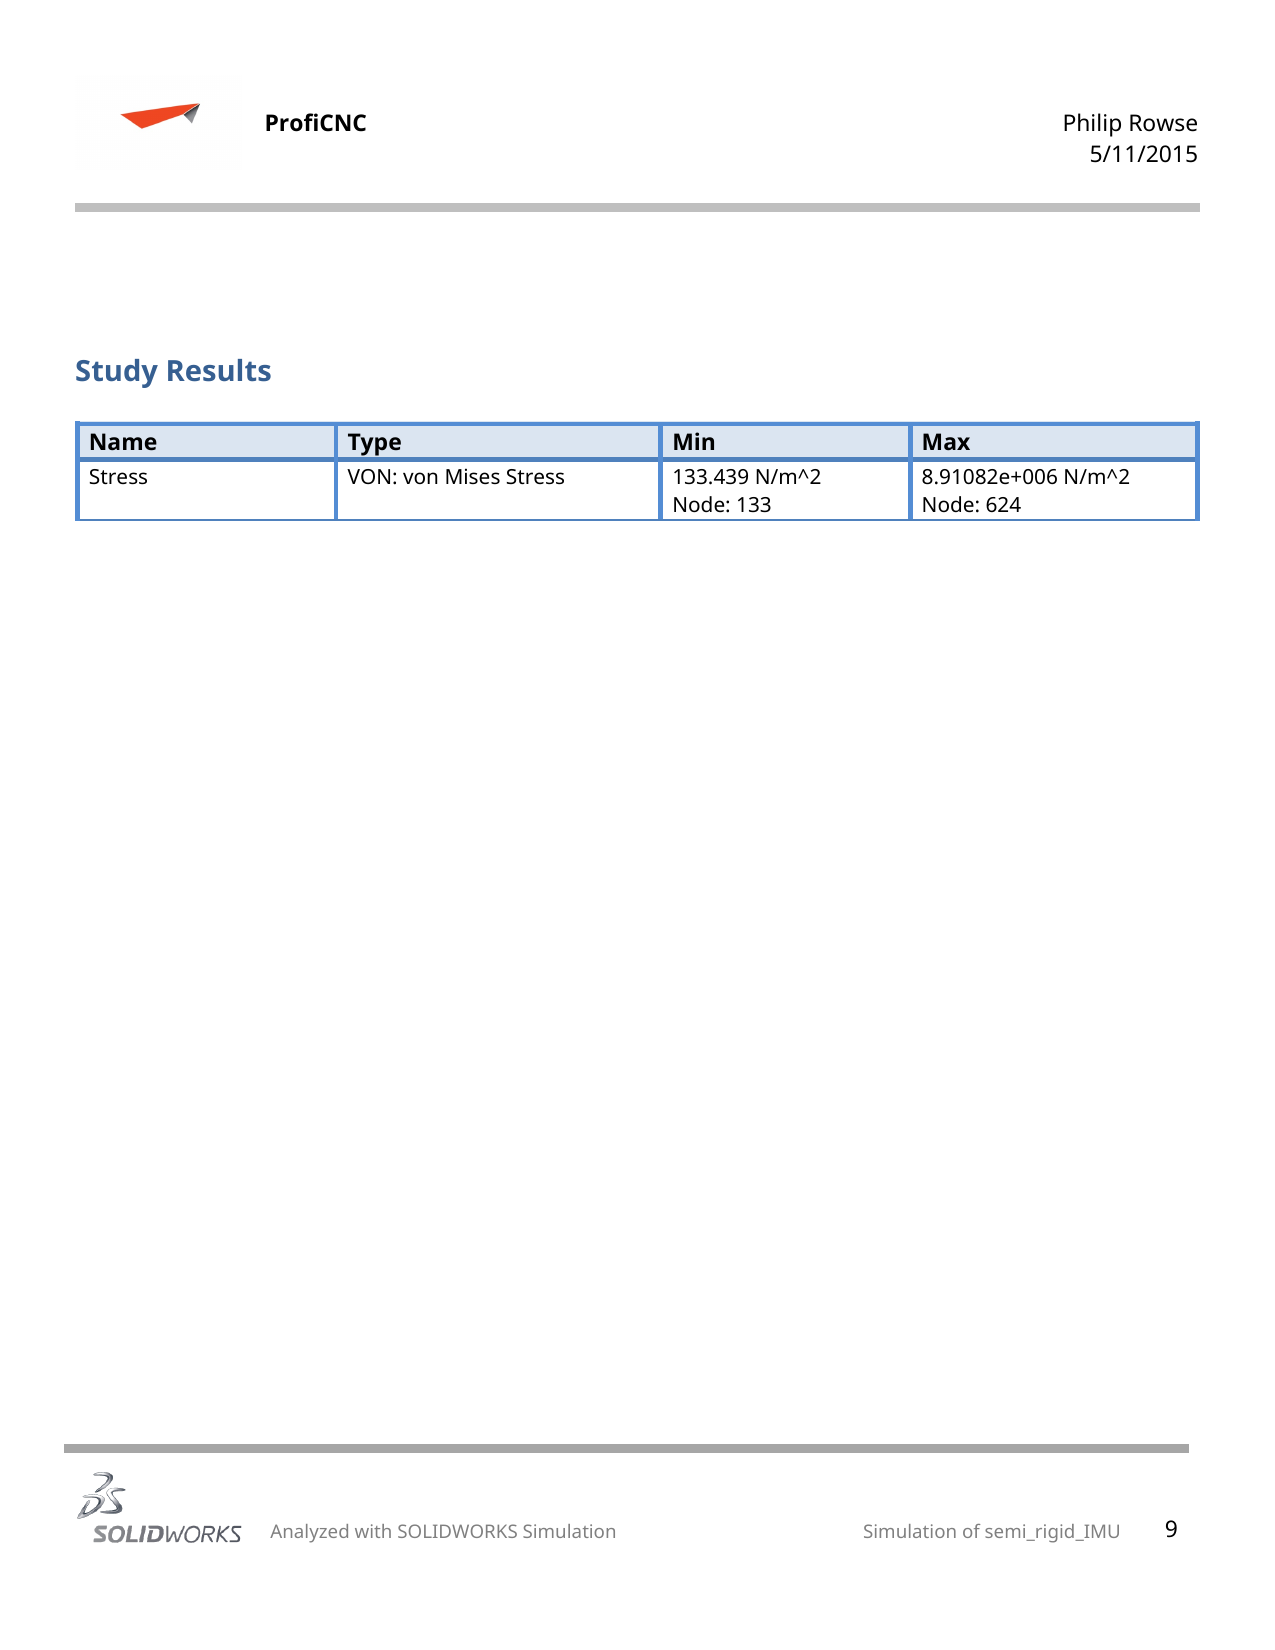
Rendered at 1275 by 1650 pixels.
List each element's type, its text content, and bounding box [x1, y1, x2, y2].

picture [75, 1453, 243, 1544]
picture [75, 75, 242, 170]
table_header Study Results [64, 300, 1211, 521]
